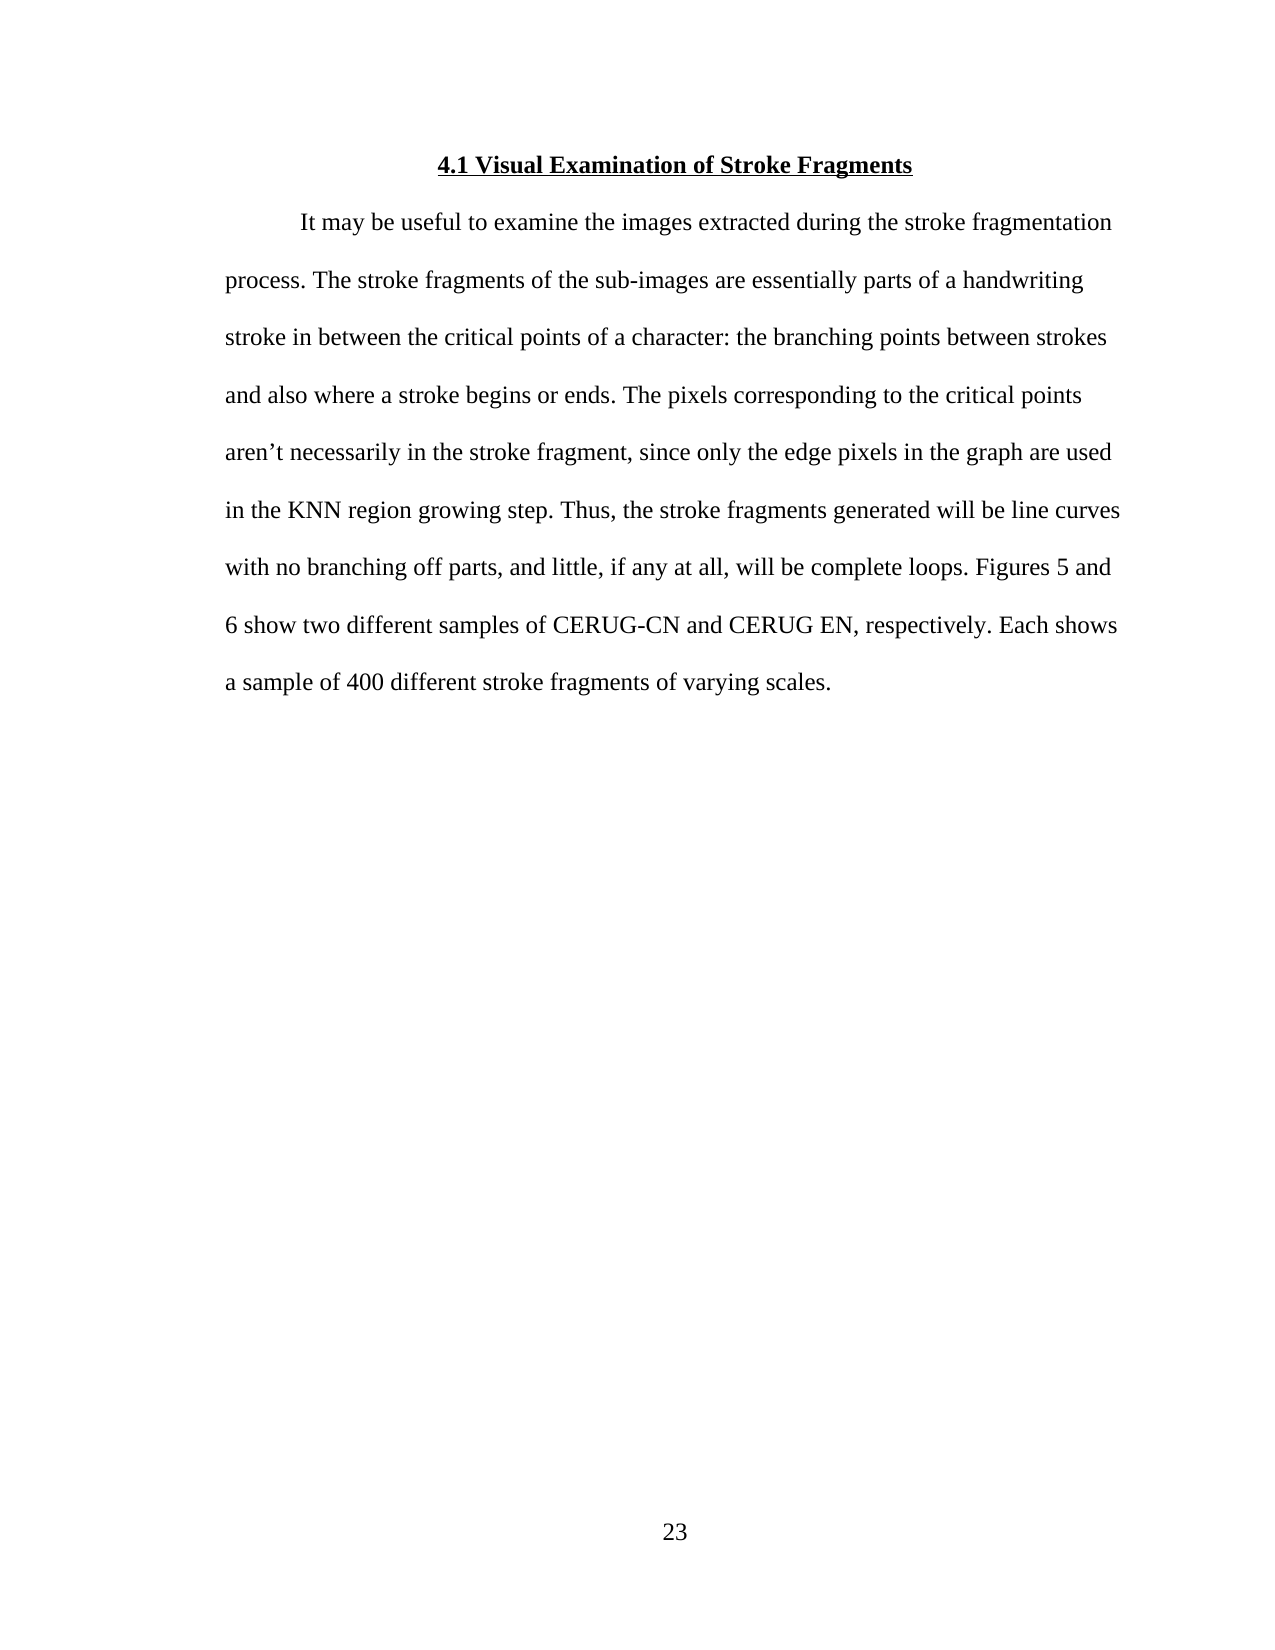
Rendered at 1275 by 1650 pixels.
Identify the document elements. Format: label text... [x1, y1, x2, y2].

subtitle 4.1 Visual Examination of Stroke Fragments [225, 150, 1125, 179]
text It may be useful to examine the images extracted during the stroke fragmentation process. The stroke fragments of the sub-images are essentially parts of a handwriting stroke in between the critical points of a character: the branching points between strokes and also where a stroke begins or ends. The pixels corresponding to the critical points aren’t necessarily in the stroke fragment, since only the edge pixels in the graph are used in the KNN region growing step. Thus, the stroke fragments generated will be line curves with no branching off parts, and little, if any at all, will be complete loops. Figures 5 and 6 show two different samples of CERUG-CN and CERUG EN, respectively. Each shows a sample of 400 different stroke fragments of varying scales. [225, 207, 1125, 696]
